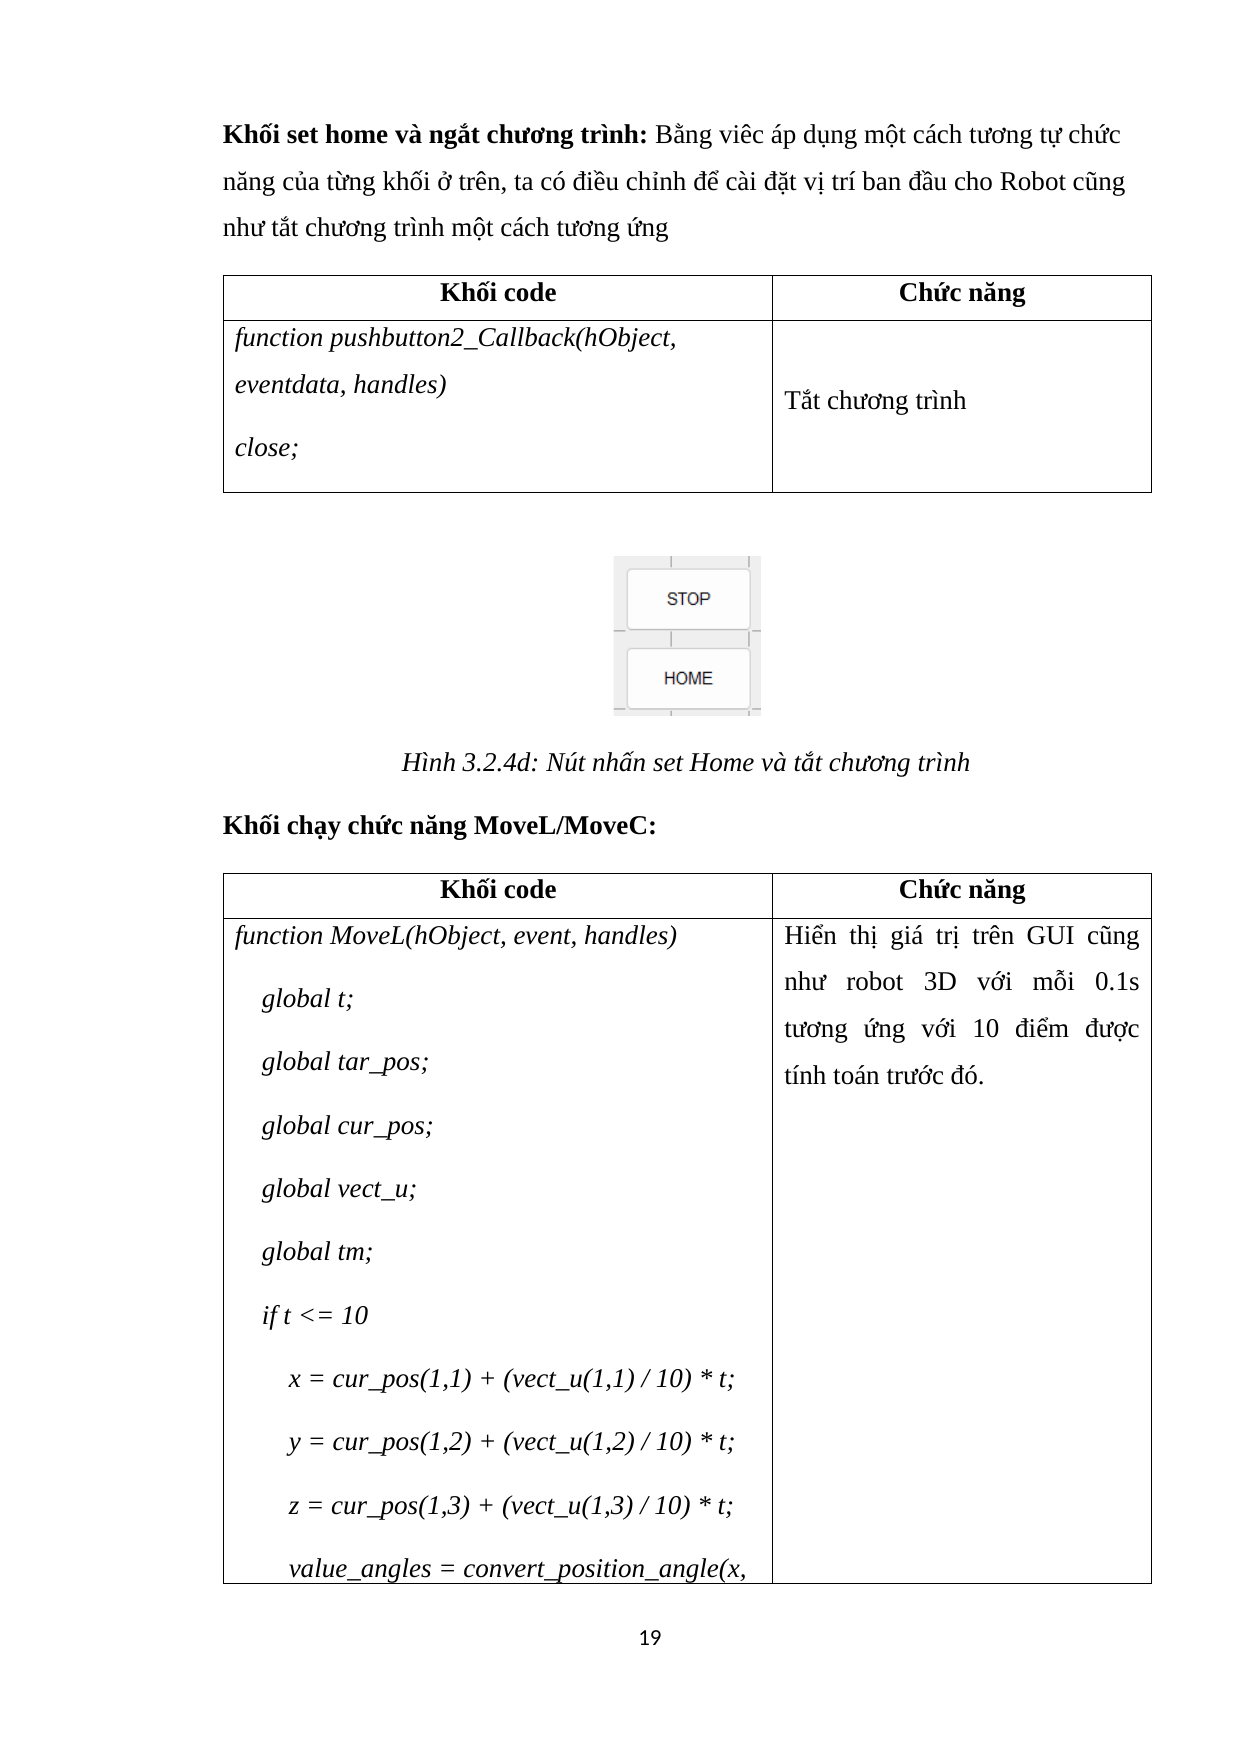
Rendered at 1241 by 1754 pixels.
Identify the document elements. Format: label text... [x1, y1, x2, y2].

table_cell Tắt chương trình [773, 321, 1151, 492]
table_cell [224, 919, 772, 1583]
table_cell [773, 919, 1151, 1583]
table_header Khối code [224, 874, 772, 918]
picture [613, 556, 761, 716]
table_header Chức năng [773, 874, 1151, 918]
text Khối chạy chức năng MoveL/MoveC: [223, 809, 1152, 840]
text Hình 3.2.4d: Nút nhấn set Home và tắt chương trình [223, 746, 1152, 777]
text Khối set home và ngắt chương trình: Bằng viêc áp dụng một cách tương tự chức năng của từng khối ở trên, ta có điều chỉnh để cài đặt vị trí ban đầu cho Robot cũng như tắt chương trình một cách tương ứng [223, 118, 1152, 243]
table_header Khối code [224, 276, 772, 320]
table_header Chức năng [773, 276, 1151, 320]
table_cell function pushbutton2_Callback(hObject, eventdata, handles) close; [224, 321, 772, 492]
